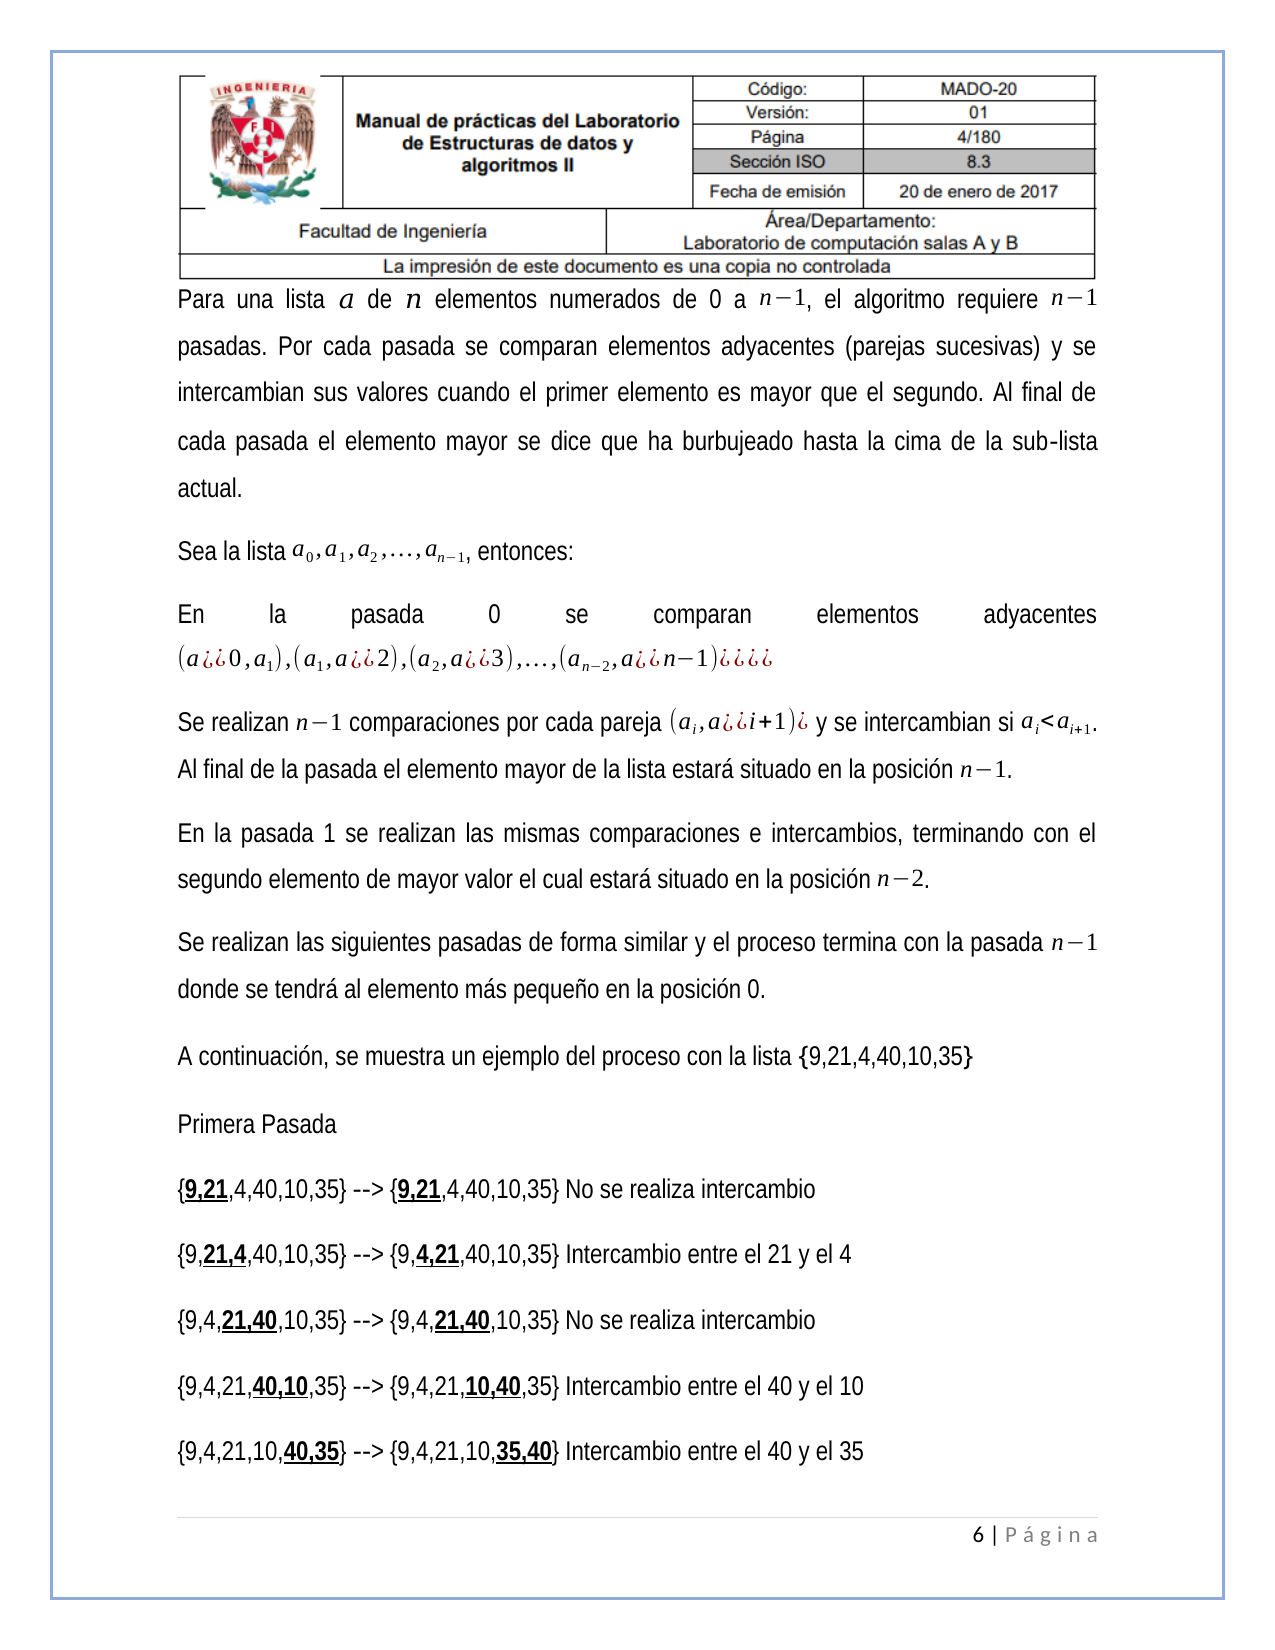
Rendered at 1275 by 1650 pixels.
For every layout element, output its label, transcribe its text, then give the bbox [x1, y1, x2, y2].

text Se realizan las siguientes pasadas de forma similar y el proceso termina con la pasada donde se tendrá al elemento más pequeño en la posición 0. [177, 927, 1098, 1004]
text {9,4,21,10,40,35} ‐‐> {9,4,21,10,35,40} Intercambio entre el 40 y el 35 [177, 1434, 1098, 1466]
text {9,4,21,40,10,35} ‐‐> {9,4,21,40,10,35} No se realiza intercambio [177, 1303, 1098, 1335]
picture [177, 73, 1098, 282]
text Se realizan comparaciones por cada pareja y se intercambian si . Al final de la pasada el elemento mayor de la lista estará situado en la posición . [177, 706, 1098, 784]
text Para una lista 𝑎 de 𝑛 elementos numerados de 0 a , el algoritmo requiere pasadas. Por cada pasada se comparan elementos adyacentes (parejas sucesivas) y se intercambian sus valores cuando el primer elemento es mayor que el segundo. Al final de cada pasada el elemento mayor se dice que ha burbujeado hasta la cima de la sub‐lista actual. [177, 282, 1098, 503]
text A continuación, se muestra un ejemplo del proceso con la lista {9,21,4,40,10,35} [177, 1036, 1098, 1073]
text En la pasada 0 se comparan elementos adyacentes [177, 598, 1098, 675]
text Primera Pasada [177, 1108, 1098, 1139]
text {9,4,21,40,10,35} ‐‐> {9,4,21,10,40,35} Intercambio entre el 40 y el 10 [177, 1368, 1098, 1401]
text {9,21,4,40,10,35} ‐‐> {9,21,4,40,10,35} No se realiza intercambio [177, 1172, 1098, 1204]
text {9,21,4,40,10,35} ‐‐> {9,4,21,40,10,35} Intercambio entre el 21 y el 4 [177, 1237, 1098, 1270]
text Sea la lista , entonces: [177, 535, 1098, 566]
text En la pasada 1 se realizan las mismas comparaciones e intercambios, terminando con el segundo elemento de mayor valor el cual estará situado en la posición . [177, 817, 1098, 894]
